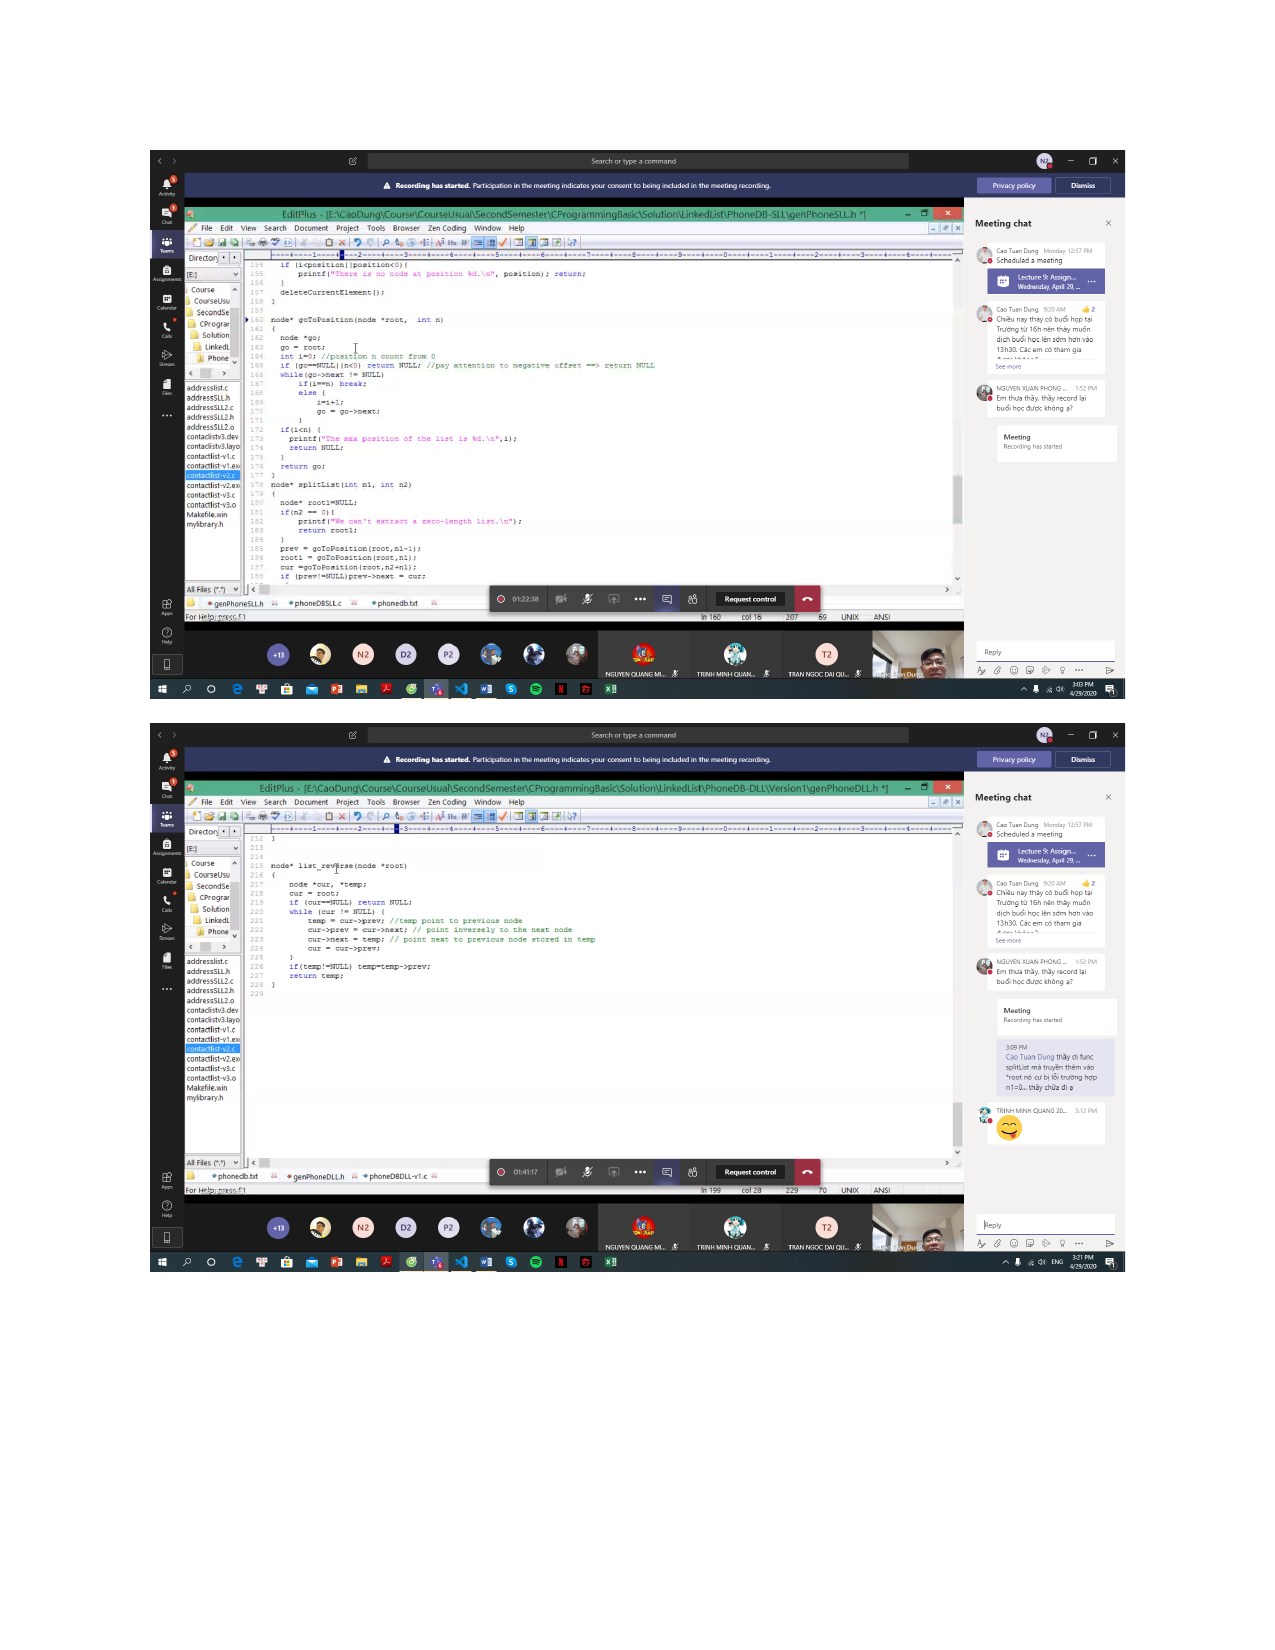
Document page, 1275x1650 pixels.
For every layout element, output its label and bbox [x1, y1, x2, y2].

picture [150, 150, 1125, 699]
picture [150, 723, 1125, 1272]
